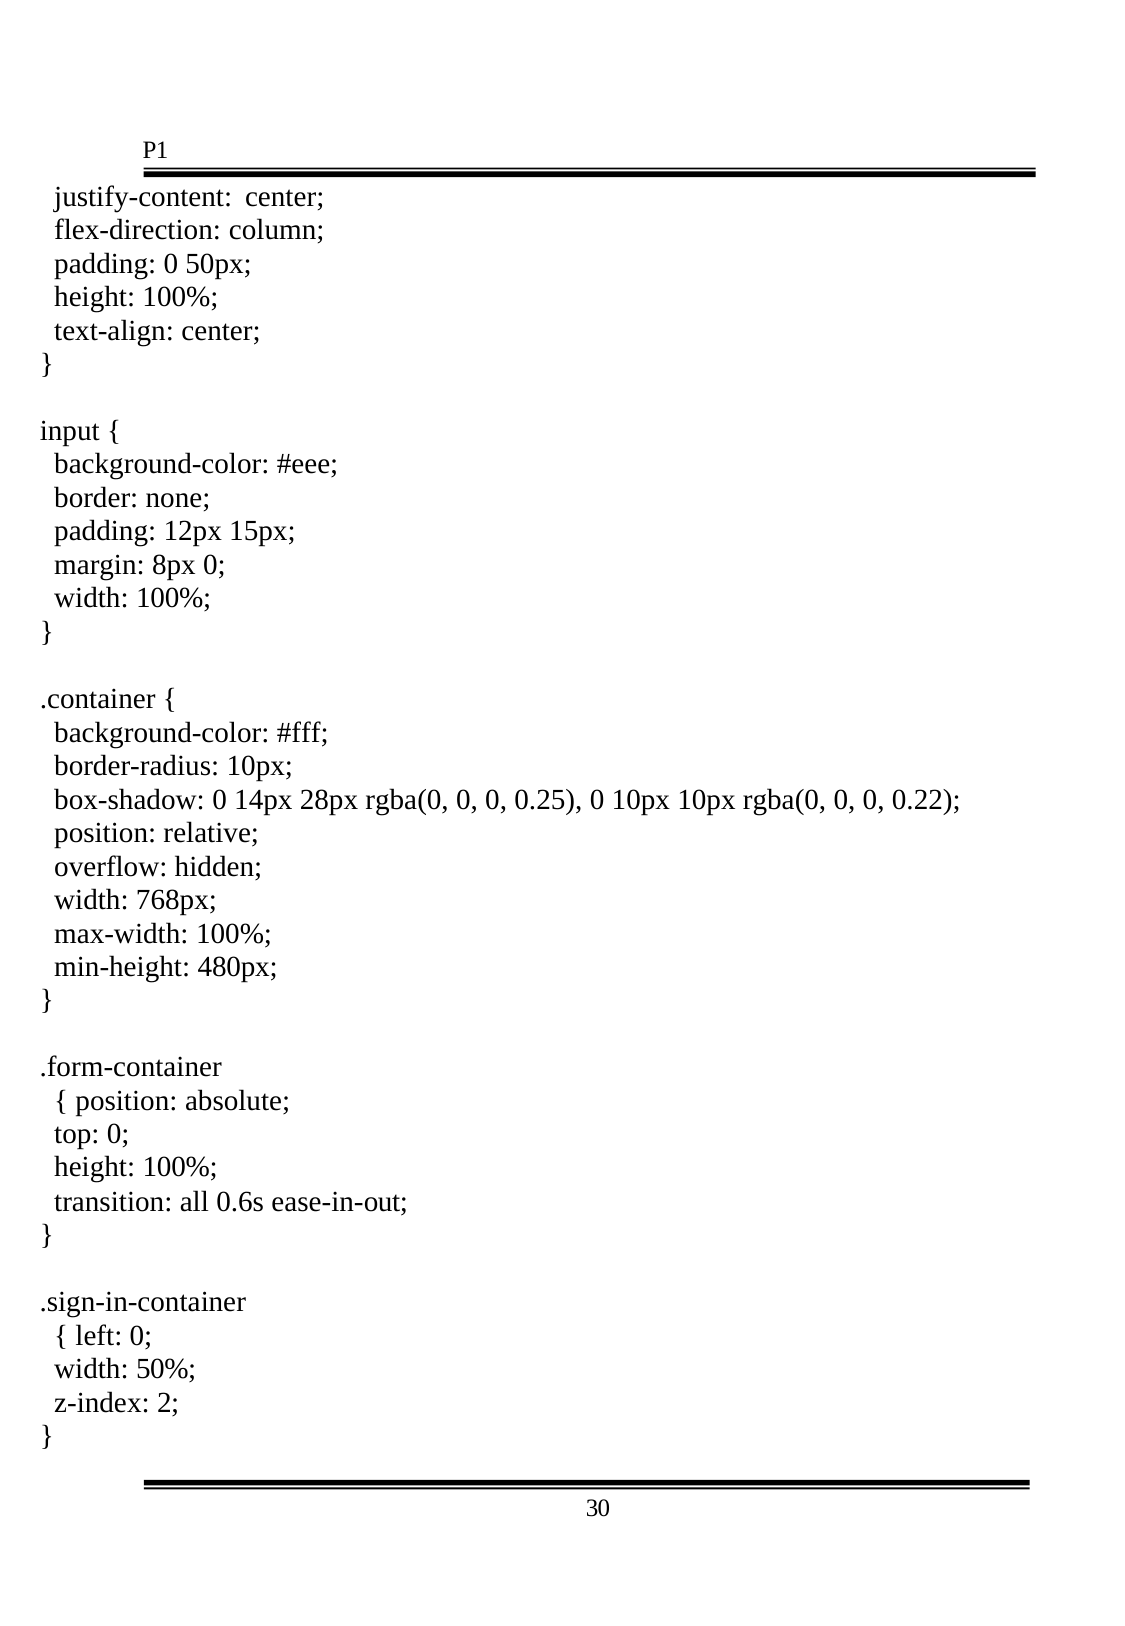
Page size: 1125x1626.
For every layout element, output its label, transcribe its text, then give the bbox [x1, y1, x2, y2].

text } [39, 1217, 1098, 1251]
text } [39, 1418, 1098, 1452]
text background-color: #fff; border-radius: 10px; [54, 715, 329, 782]
text background-color: #eee; border: none; [54, 446, 378, 513]
text input { [39, 413, 1098, 446]
text height: 100%; [54, 1150, 1098, 1184]
text .container { [39, 681, 1098, 715]
text transition: all 0.6s ease-in-out; [54, 1184, 1098, 1217]
text } [39, 614, 1098, 648]
text overflow: hidden; width: 768px; max-width: 100%; [54, 849, 272, 949]
text height: 100%; text-align: center; [54, 279, 261, 347]
text } [39, 347, 1098, 380]
text box-shadow: 0 14px 28px rgba(0, 0, 0, 0.25), 0 10px 10px rgba(0, 0, 0, 0.22); position: relative; [54, 782, 1012, 849]
text .form-container { position: absolute; top: 0; [39, 1049, 306, 1150]
text min-height: 480px; [54, 949, 1098, 983]
text width: 100%; [54, 581, 1098, 614]
text padding: 12px 15px; margin: 8px 0; [54, 513, 306, 581]
text justify-content: center; flex-direction: column; padding: 0 50px; [54, 179, 324, 279]
text width: 50%; [54, 1351, 1098, 1385]
text } [39, 983, 1098, 1016]
text .sign-in-container { left: 0; [39, 1284, 306, 1351]
text z-index: 2; [54, 1385, 1098, 1418]
